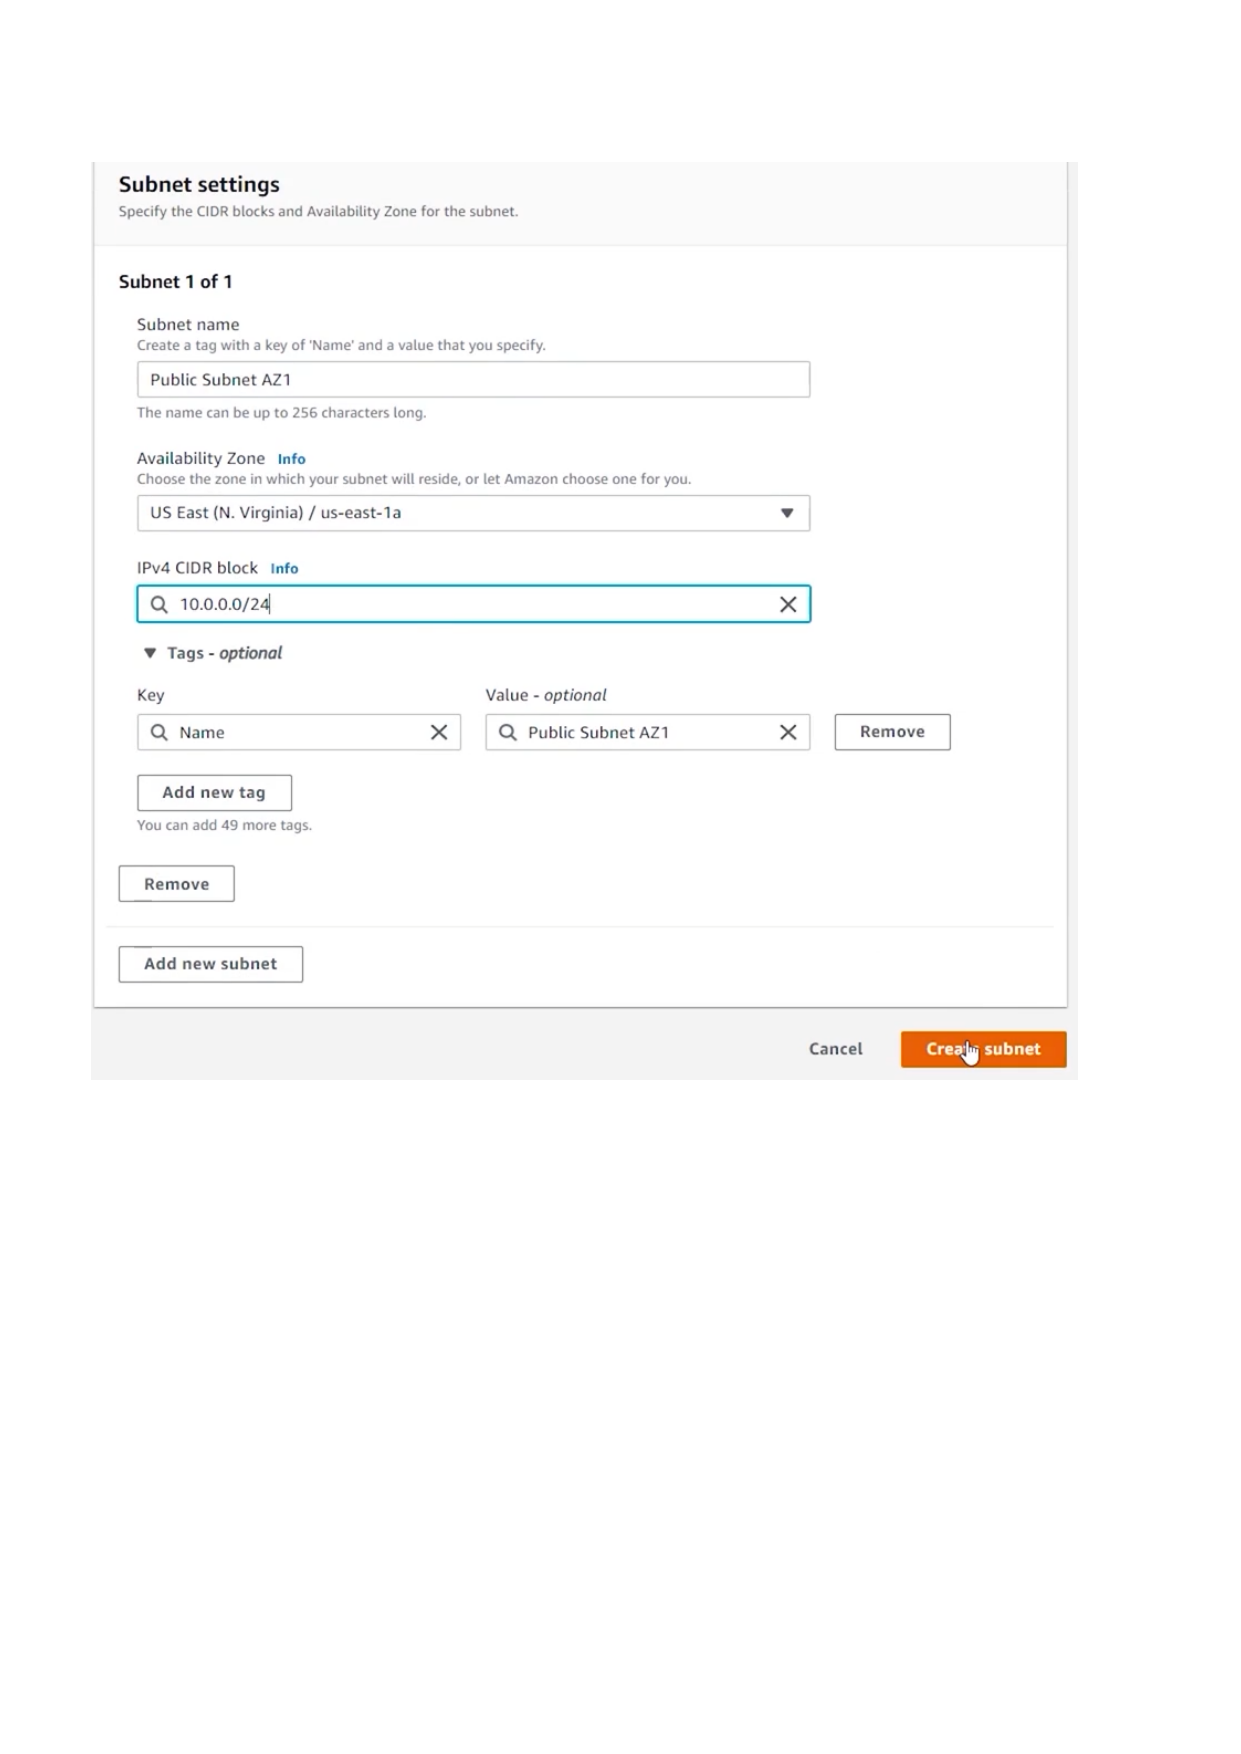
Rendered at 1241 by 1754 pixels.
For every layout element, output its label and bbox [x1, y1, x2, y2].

picture [91, 162, 1078, 1080]
